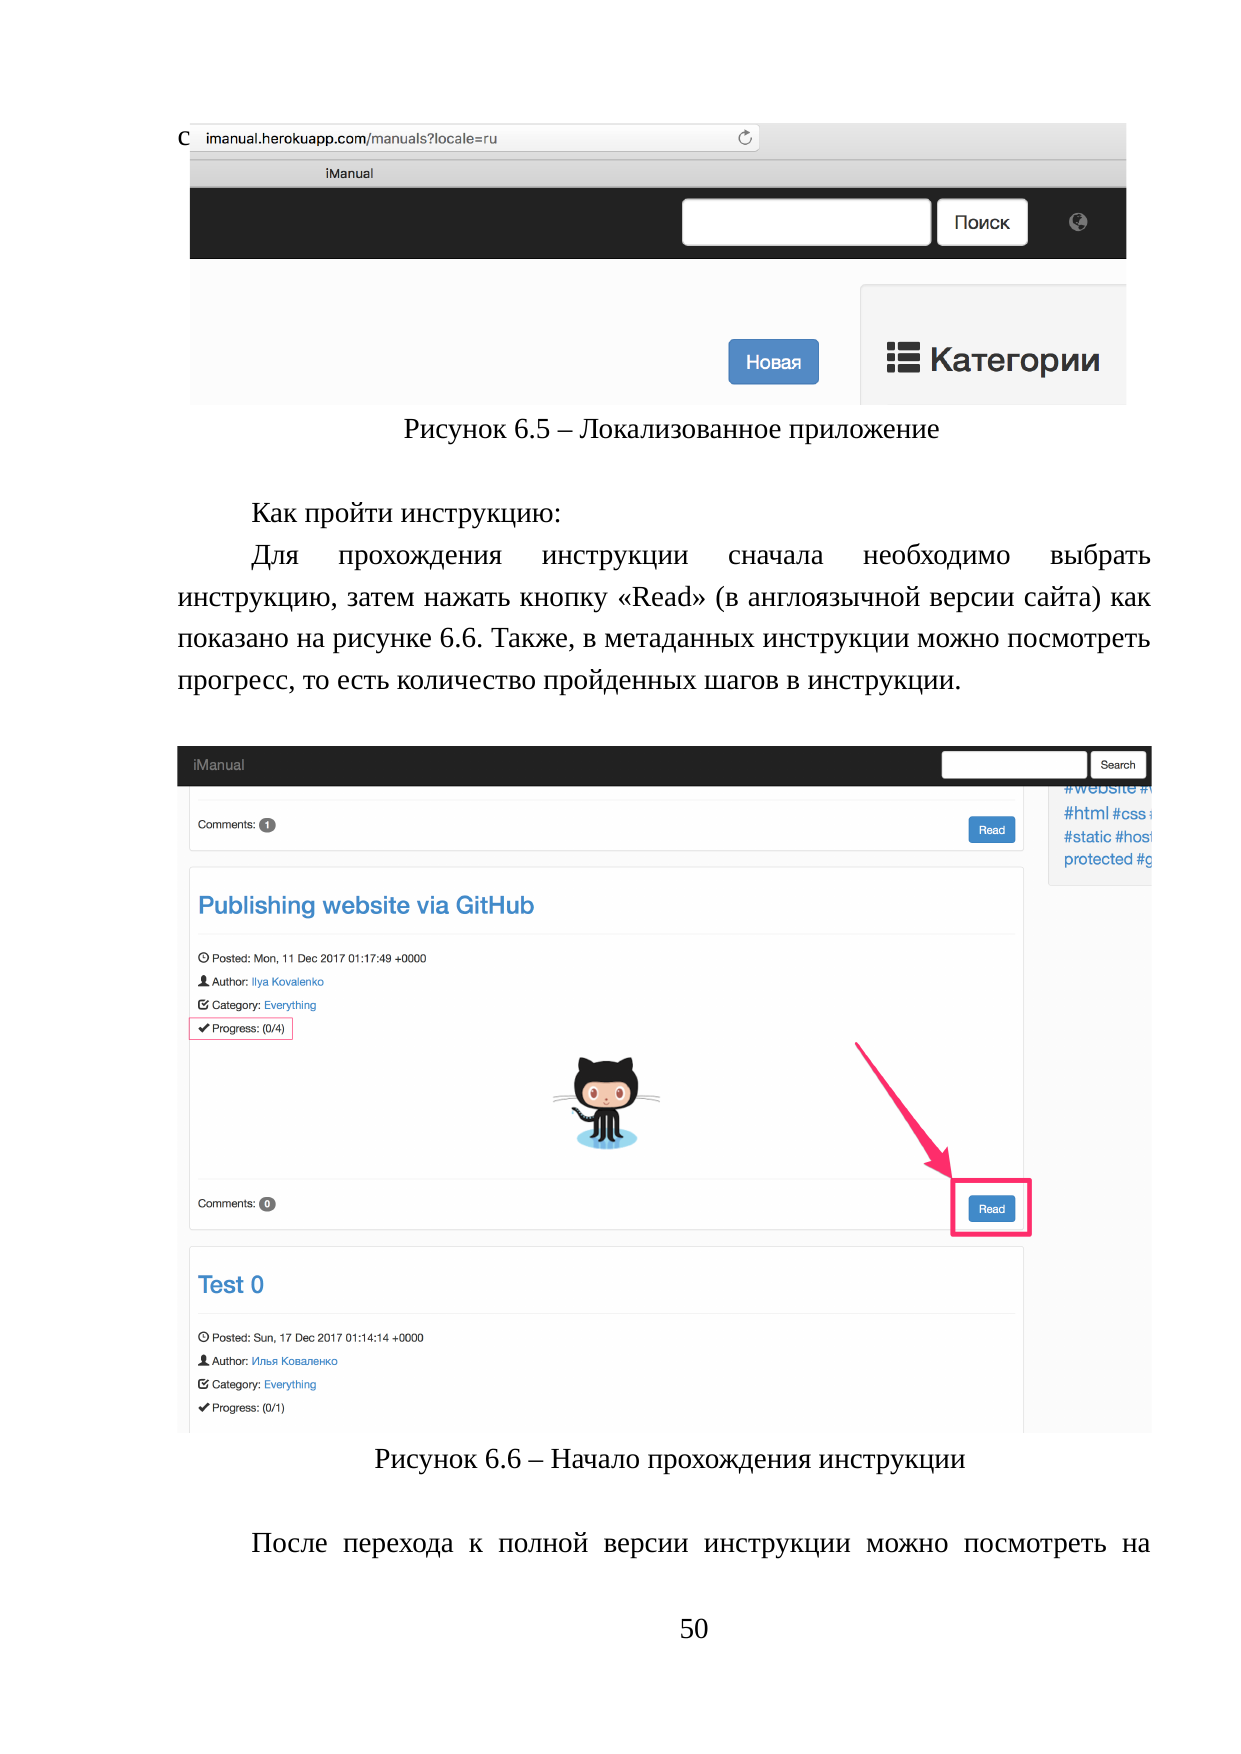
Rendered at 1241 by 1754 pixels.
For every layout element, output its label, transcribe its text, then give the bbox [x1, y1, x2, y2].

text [177, 118, 1152, 152]
text Для прохождения инструкции сначала необходимо выбрать инструкцию, затем нажать кнопку «Read» (в англоязычной версии сайта) как показано на рисунке 6.6. Также, в метаданных инструкции можно посмотреть прогресс, то есть количество пройденных шагов в инструкции. [177, 537, 1152, 696]
picture [177, 746, 1152, 1433]
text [177, 1525, 1152, 1558]
text Рисунок 6.5 – Локализованное приложение [177, 411, 1152, 445]
text Рисунок 6.6 – Начало прохождения инструкции [177, 1441, 1152, 1475]
picture [189, 123, 1127, 405]
text Как пройти инструкцию: [177, 495, 1152, 528]
